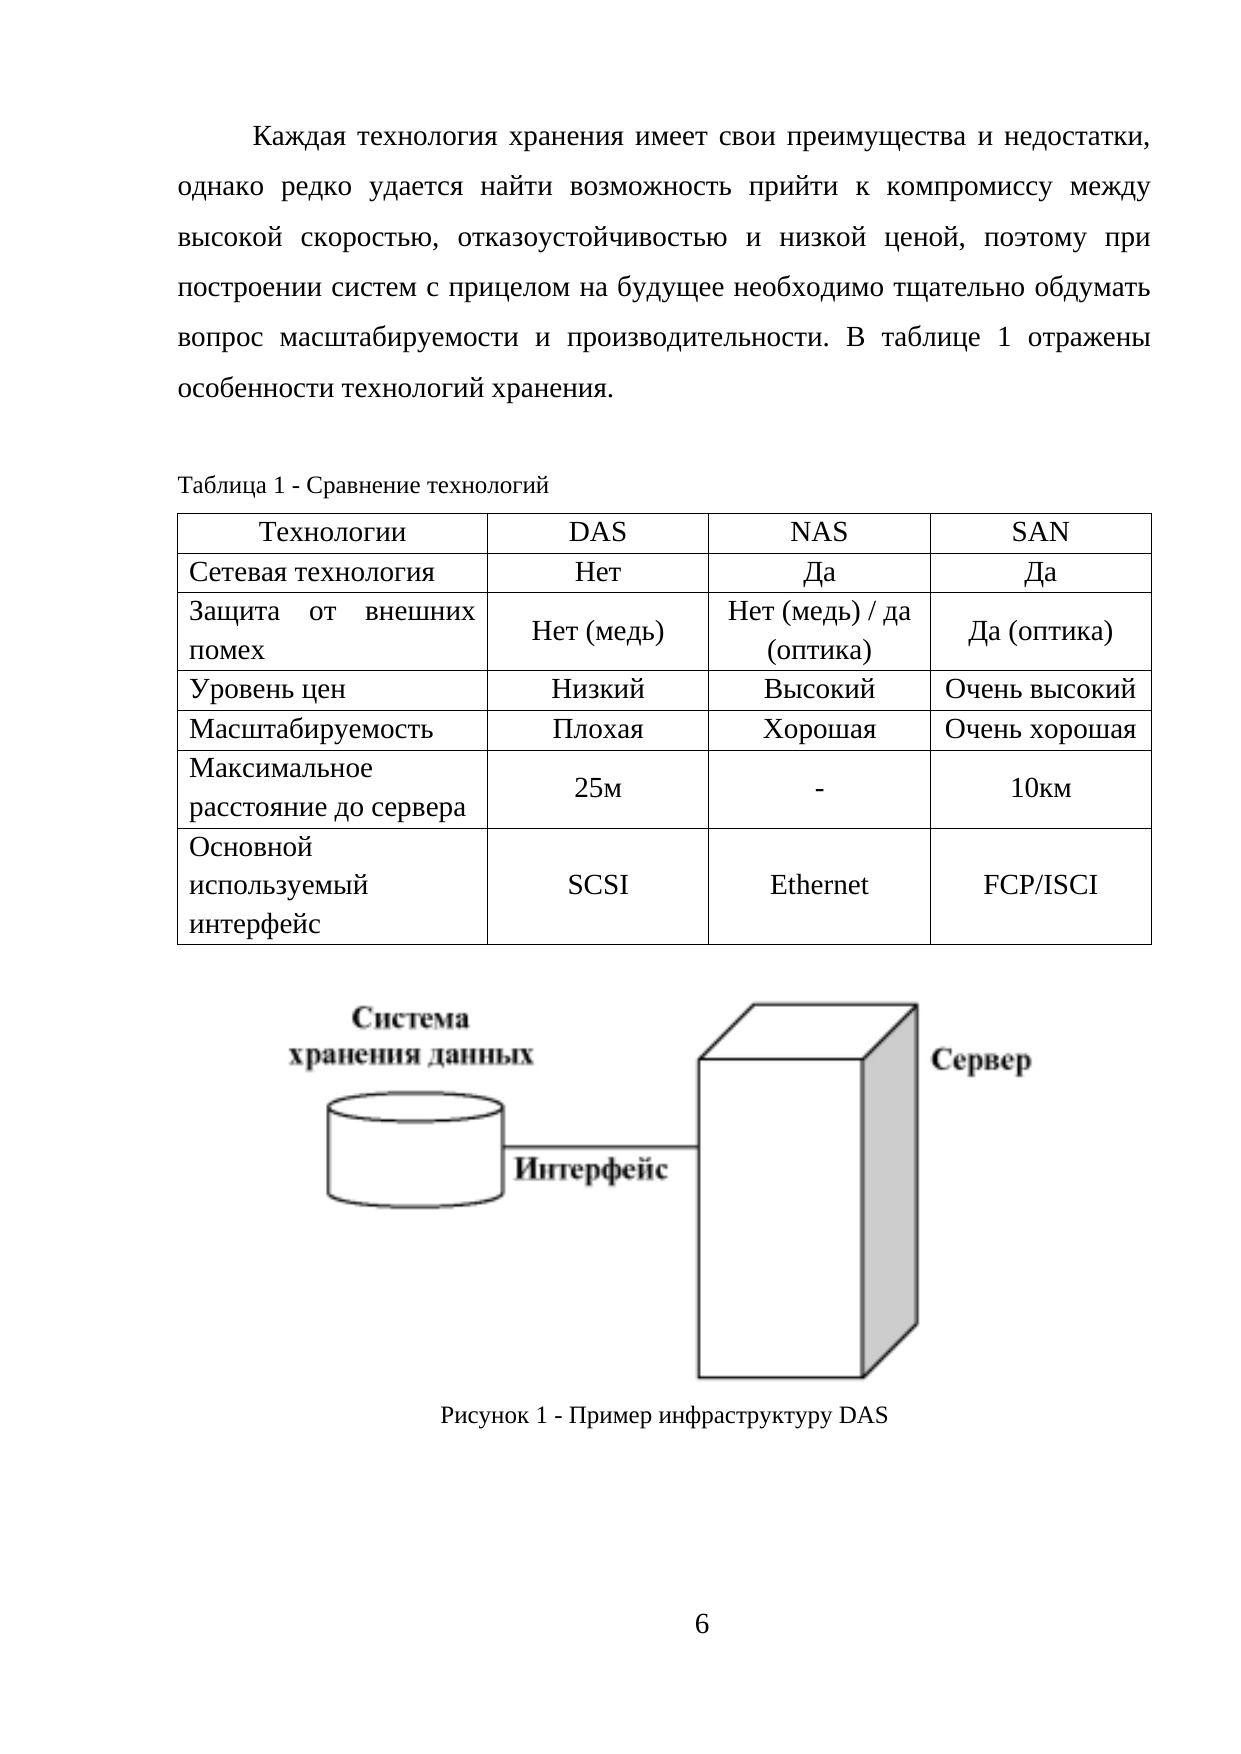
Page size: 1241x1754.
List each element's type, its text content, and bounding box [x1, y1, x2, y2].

table_cell - [709, 751, 930, 828]
table_cell Сетевая технология [178, 554, 487, 592]
table_header NAS [709, 514, 930, 553]
text Пример инфраструктуру DAS [177, 1400, 1152, 1429]
table_cell Нет [488, 554, 708, 592]
table_header SAN [931, 514, 1151, 553]
table_cell Низкий [488, 671, 708, 710]
table_cell Да (оптика) [931, 593, 1151, 670]
table_header Технологии [178, 514, 487, 553]
picture [271, 995, 1058, 1384]
table_cell Защита от внешних помех [178, 593, 487, 670]
table_cell Очень хорошая [931, 711, 1151, 749]
table_cell Основной используемый интерфейс [178, 829, 487, 944]
table_cell FCP/ISCI [931, 829, 1151, 944]
table_cell Очень высокий [931, 671, 1151, 710]
table_cell Да [931, 554, 1151, 592]
table_cell Уровень цен [178, 671, 487, 710]
table_cell Высокий [709, 671, 930, 710]
table_cell Ethernet [709, 829, 930, 944]
table_cell Да [709, 554, 930, 592]
table_cell Плохая [488, 711, 708, 749]
table_cell Масштабируемость [178, 711, 487, 749]
table_cell Нет (медь) [488, 593, 708, 670]
table_cell SCSI [488, 829, 708, 944]
table_cell Нет (медь) / да (оптика) [709, 593, 930, 670]
table_cell 25м [488, 751, 708, 828]
table_cell 10км [931, 751, 1151, 828]
text Каждая технология хранения имеет свои преимущества и недостатки, однако редко удается найти возможность прийти к компромиссу между высокой скоростью, отказоустойчивостью и низкой ценой, поэтому при построении систем с прицелом на будущее необходимо тщательно обдумать вопрос масштабируемости и производительности. В таблице 1 отражены особенности технологий хранения. [177, 118, 1152, 403]
table_header DAS [488, 514, 708, 553]
table_cell Хорошая [709, 711, 930, 749]
table_cell Максимальное расстояние до сервера [178, 751, 487, 828]
text Сравнение технологий [177, 470, 1152, 499]
